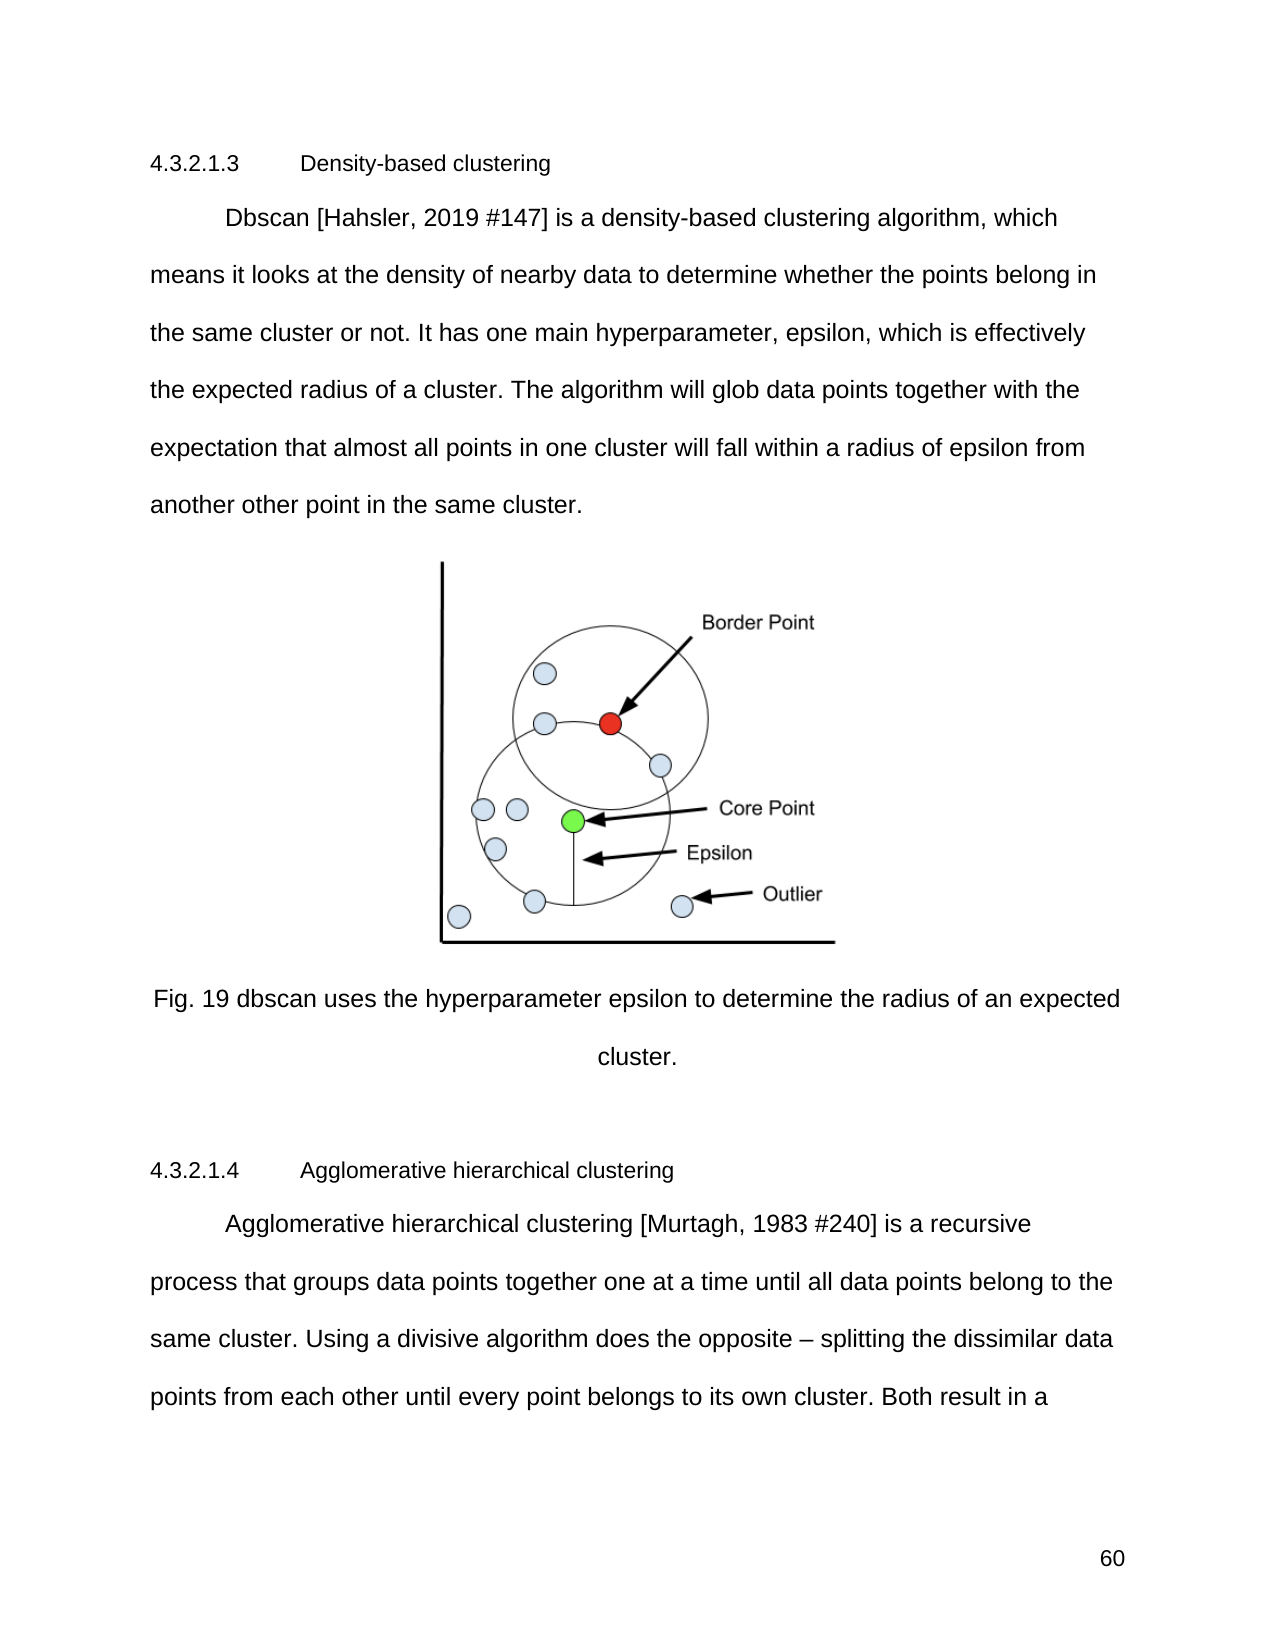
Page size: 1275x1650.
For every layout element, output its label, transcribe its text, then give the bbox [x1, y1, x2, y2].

list Density-based clustering [150, 150, 1125, 176]
picture [430, 547, 852, 956]
text Dbscan [Hahsler, 2019 #147] is a density-based clustering algorithm, which means it looks at the density of nearby data to determine whether the points belong in the same cluster or not. It has one main hyperparameter, epsilon, which is effectively the expected radius of a cluster. The algorithm will glob data points together with the expectation that almost all points in one cluster will fall within a radius of epsilon from another other point in the same cluster. [150, 203, 1125, 519]
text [150, 1209, 1125, 1411]
list Agglomerative hierarchical clustering [150, 1157, 1125, 1183]
text Fig. 19 dbscan uses the hyperparameter epsilon to determine the radius of an expected cluster. [150, 984, 1125, 1070]
